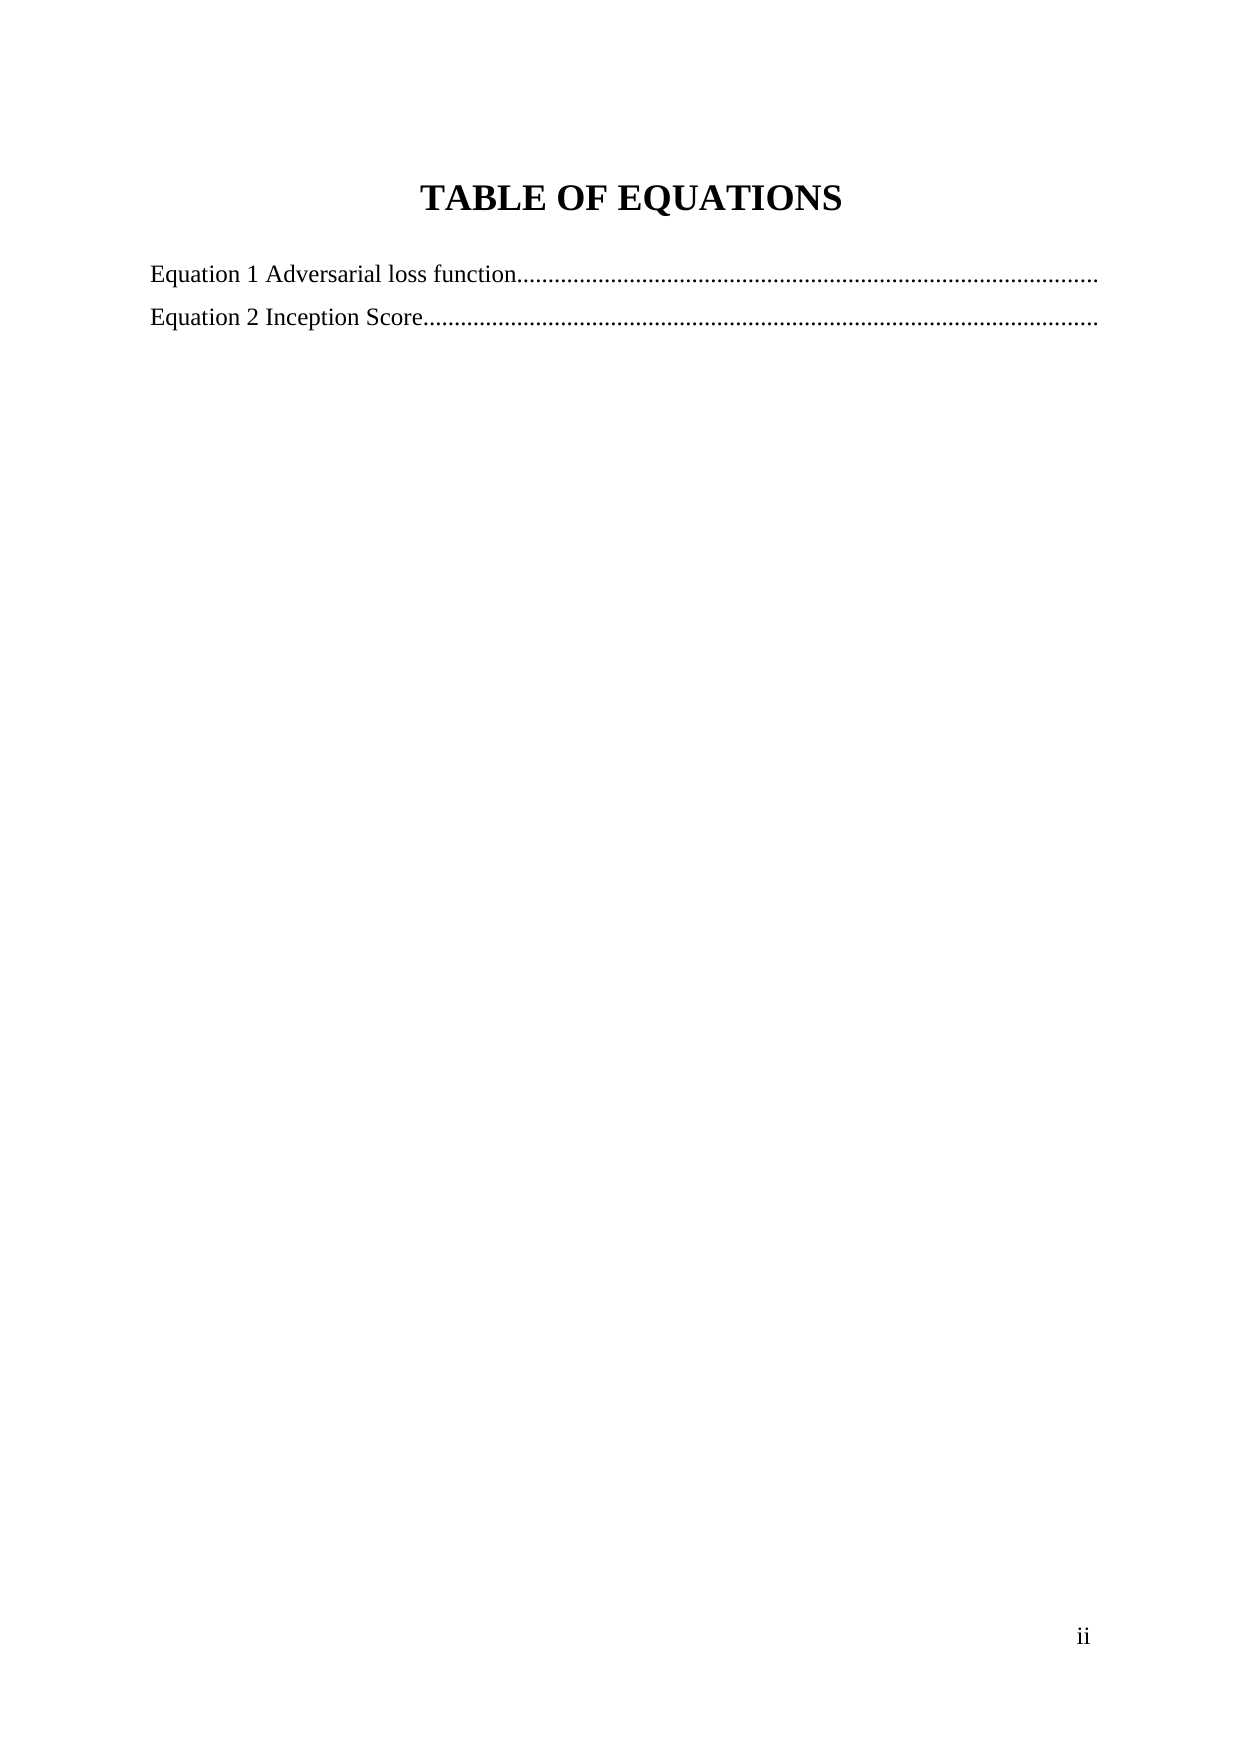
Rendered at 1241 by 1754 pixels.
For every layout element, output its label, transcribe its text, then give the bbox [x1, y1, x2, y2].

text Equation 1 Adversarial loss function 11 [150, 259, 1090, 288]
subtitle TABLE OF EQUATIONS [150, 175, 1112, 218]
text Equation 2 Inception Score 32 [150, 302, 1090, 331]
